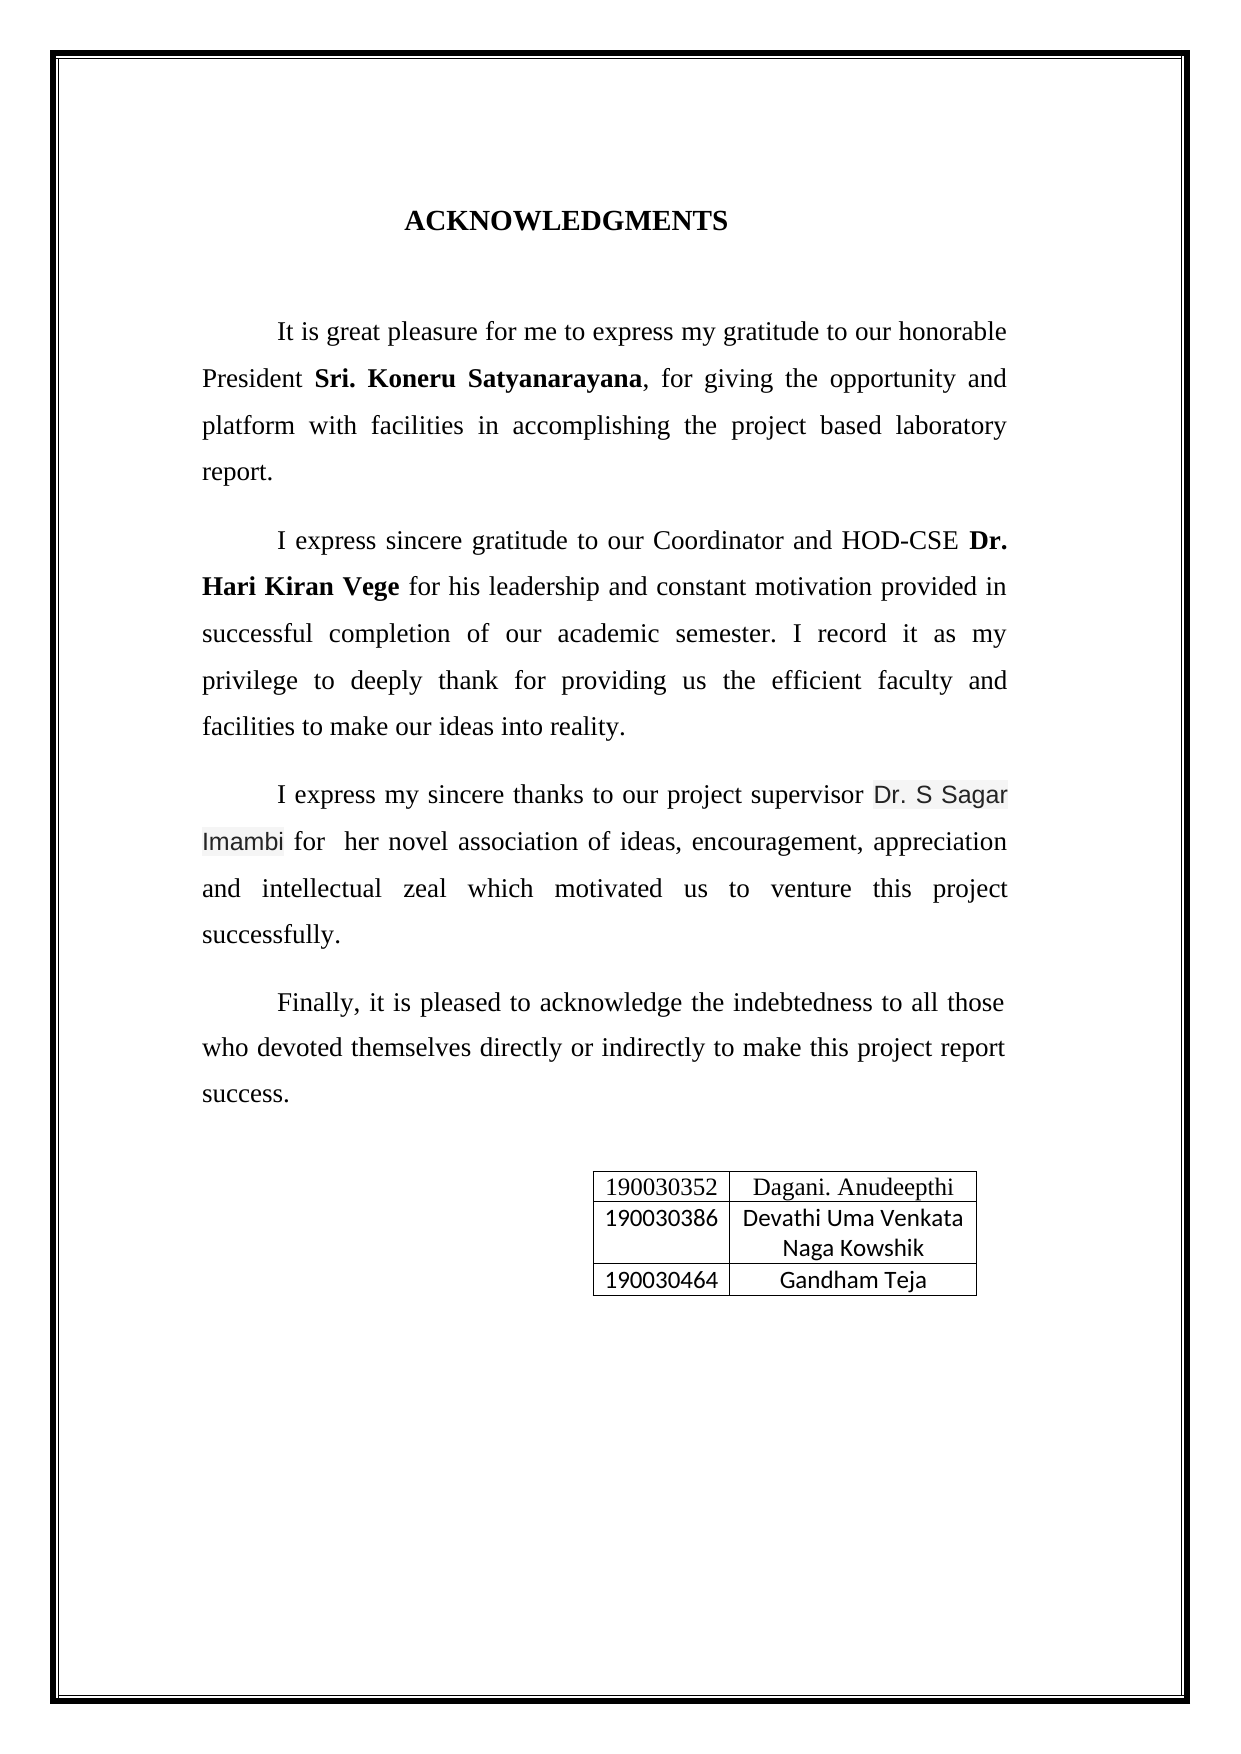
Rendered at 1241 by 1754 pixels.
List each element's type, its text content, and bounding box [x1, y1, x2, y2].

text I express my sincere thanks to our project supervisor Dr. S Sagar Imambi for her novel association of ideas, encouragement, appreciation and intellectual zeal which motivated us to venture this project successfully. [202, 778, 1008, 949]
table_cell Devathi Uma Venkata Naga Kowshik [730, 1202, 976, 1263]
table_cell 190030464 [594, 1264, 729, 1294]
table_header Dagani. Anudeepthi [730, 1172, 976, 1201]
table_cell 190030386 [594, 1202, 729, 1263]
table_cell Gandham Teja [730, 1264, 976, 1294]
text Finally, it is pleased to acknowledge the indebtedness to all those who devoted themselves directly or indirectly to make this project report success. [202, 986, 1006, 1108]
text I express sincere gratitude to our Coordinator and HOD-CSE Dr. Hari Kiran Vege for his leadership and constant motivation provided in successful completion of our academic semester. I record it as my privilege to deeply thank for providing us the efficient faculty and facilities to make our ideas into reality. [202, 524, 1007, 742]
table_header 190030352 [594, 1172, 729, 1201]
subtitle ACKNOWLEDGMENTS [185, 203, 733, 236]
text It is great pleasure for me to express my gratitude to our honorable President Sri. Koneru Satyanarayana, for giving the opportunity and platform with facilities in accomplishing the project based laboratory report. [202, 315, 1007, 487]
